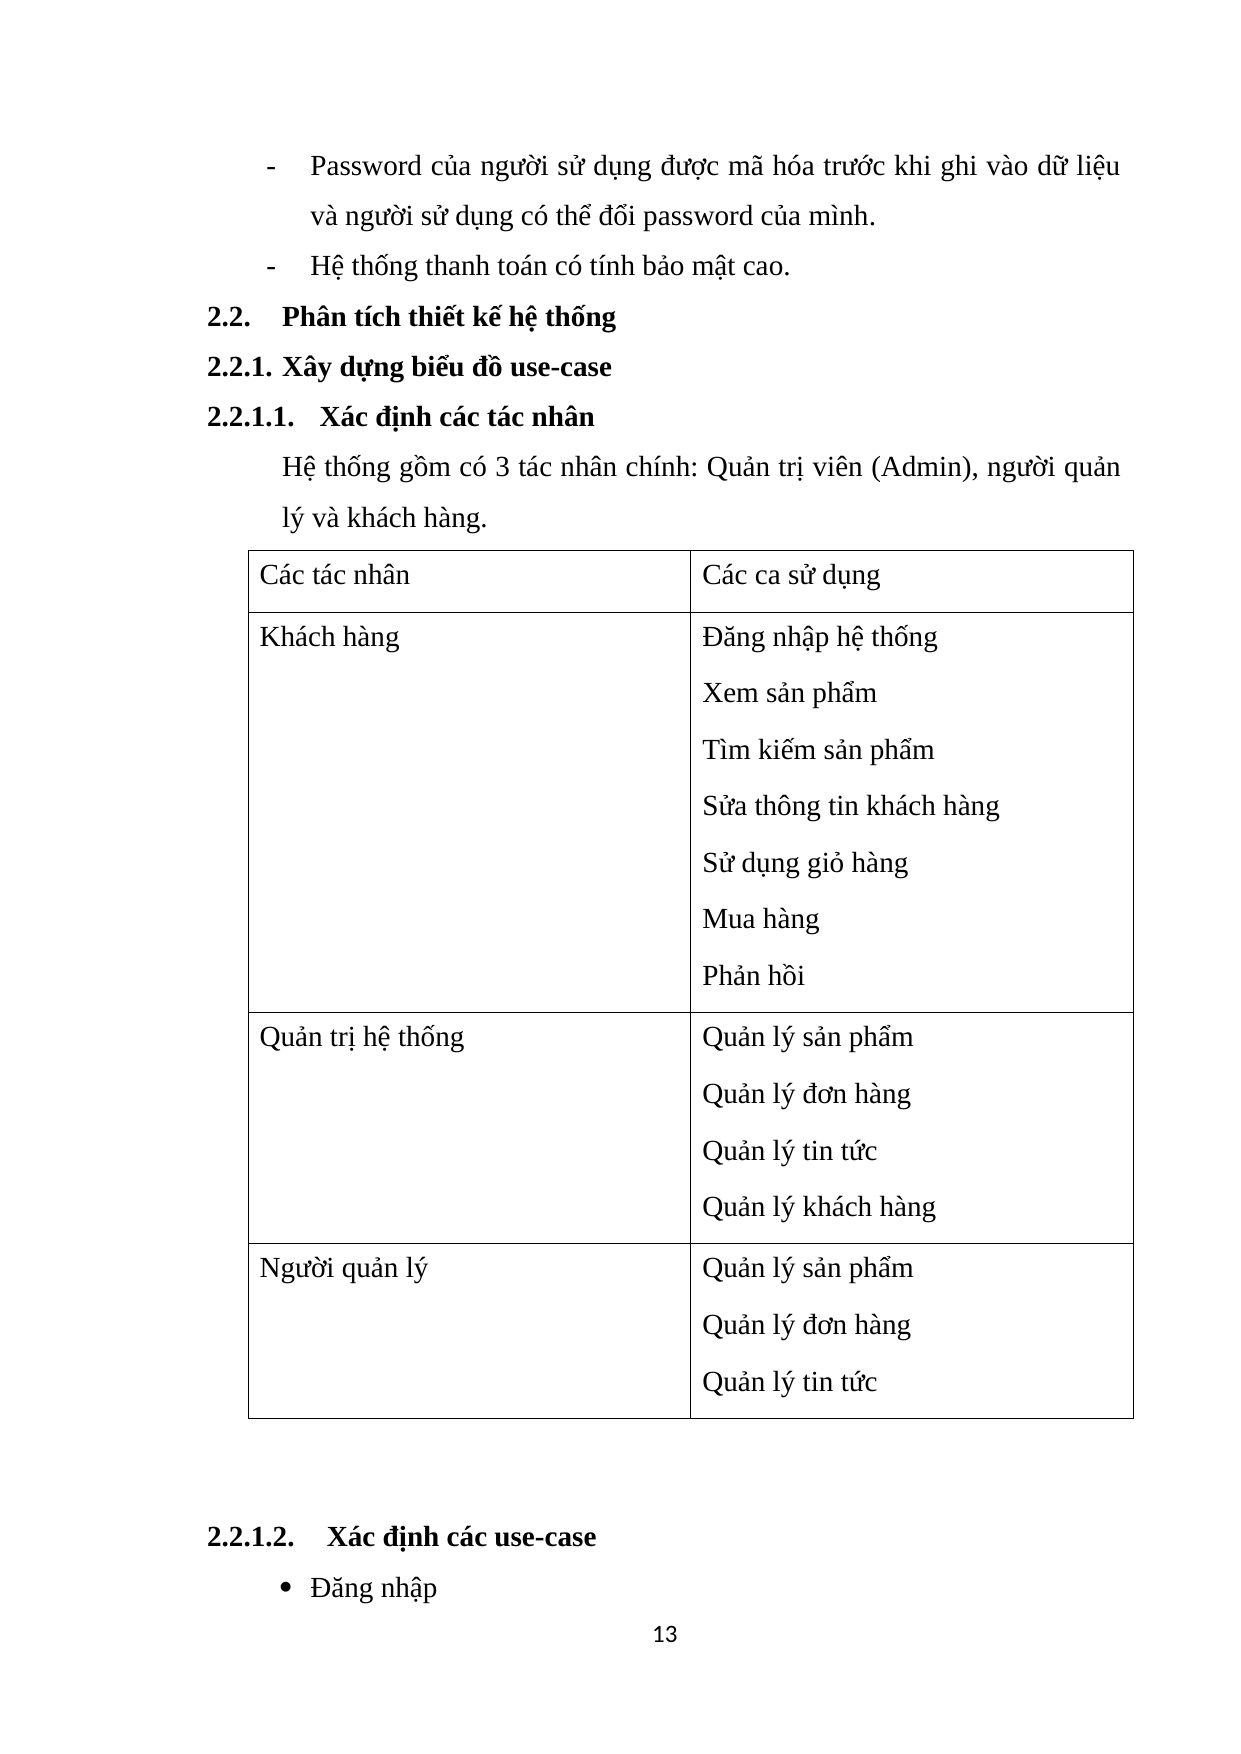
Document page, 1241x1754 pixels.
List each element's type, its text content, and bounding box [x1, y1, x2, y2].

list Đăng nhập [281, 1570, 1122, 1603]
list Xác định các tác nhân [207, 399, 1122, 433]
list Xác định các use-case [207, 1519, 1122, 1553]
table_cell Khách hàng [249, 613, 690, 1012]
table_cell Đăng nhập hệ thống Xem sản phẩm Tìm kiếm sản phẩm Sửa thông tin khách hàng Sử dụng giỏ hàng Mua hàng Phản hồi [691, 613, 1133, 1012]
table_header Các tác nhân [249, 551, 690, 612]
table_cell Quản lý sản phẩm Quản lý đơn hàng Quản lý tin tức Quản lý khách hàng [691, 1013, 1133, 1243]
list Phân tích thiết kế hệ thống [207, 299, 1122, 332]
list Password của người sử dụng được mã hóa trước khi ghi vào dữ liệu và người sử dụng có thể đổi password của mình. [266, 148, 1122, 232]
list Hệ thống thanh toán có tính bảo mật cao. [266, 248, 1122, 282]
list Xây dựng biểu đồ use-case [207, 349, 1122, 382]
table_cell Quản trị hệ thống [249, 1013, 690, 1243]
table_cell Người quản lý [249, 1244, 690, 1418]
table_cell Quản lý sản phẩm Quản lý đơn hàng Quản lý tin tức [691, 1244, 1133, 1418]
list Hệ thống gồm có 3 tác nhân chính: Quản trị viên (Admin), người quản lý và khách hàng. [282, 449, 1122, 533]
table_header Các ca sử dụng [691, 551, 1133, 612]
